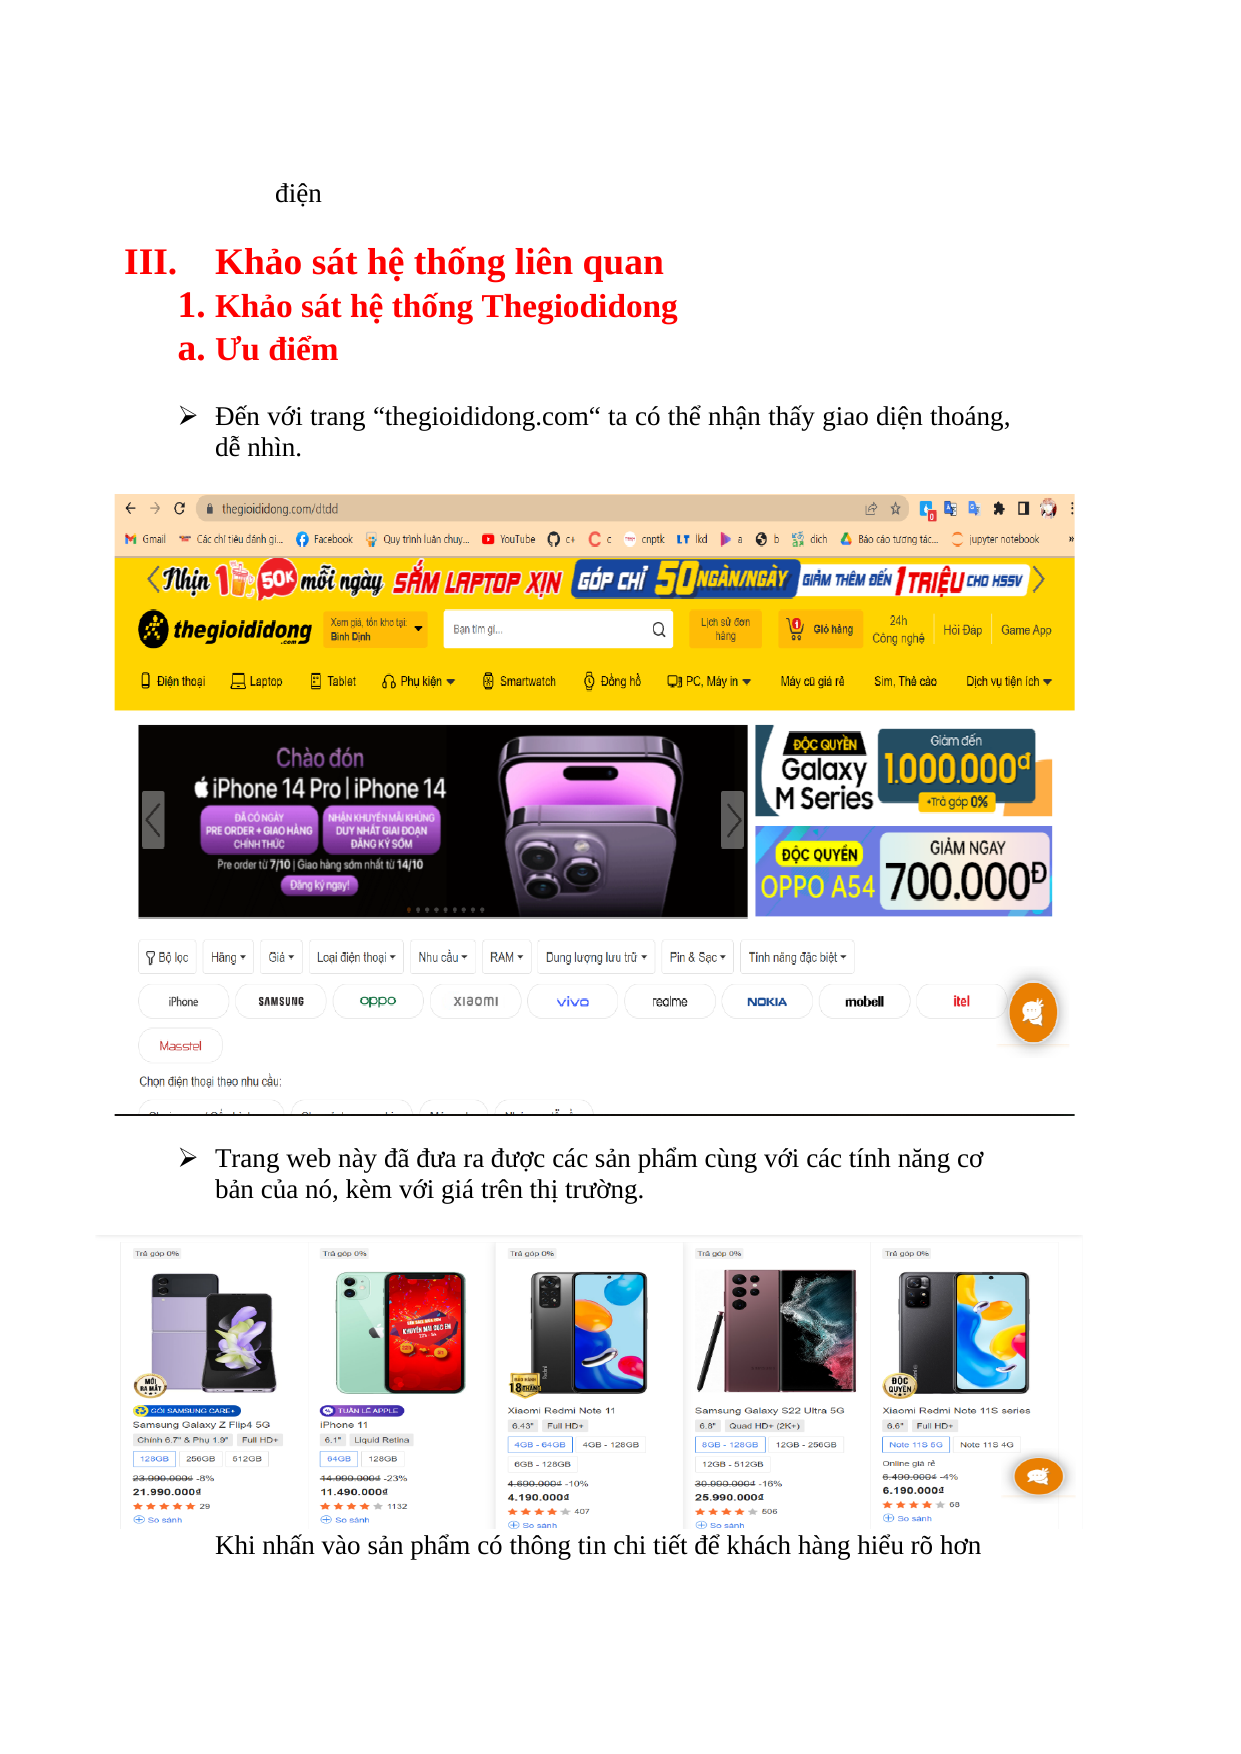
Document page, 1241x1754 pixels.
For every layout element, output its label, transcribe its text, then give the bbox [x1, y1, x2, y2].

list Khảo sát hệ thống liên quan [177, 239, 1011, 283]
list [237, 177, 1011, 208]
list Khảo sát hệ thống Thegiodidong [177, 283, 1011, 326]
list Trang web này đã đưa ra được các sản phẩm cùng với các tính năng cơ bản của nó, kèm với giá trên thị trường. [177, 1142, 1011, 1204]
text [215, 1529, 1011, 1560]
picture [95, 1235, 1083, 1529]
list Đến với trang “thegioididong.com“ ta có thể nhận thấy giao diện thoáng, dễ nhìn. [177, 400, 1011, 462]
picture [114, 494, 1075, 1116]
list Ưu điểm [177, 326, 1137, 369]
